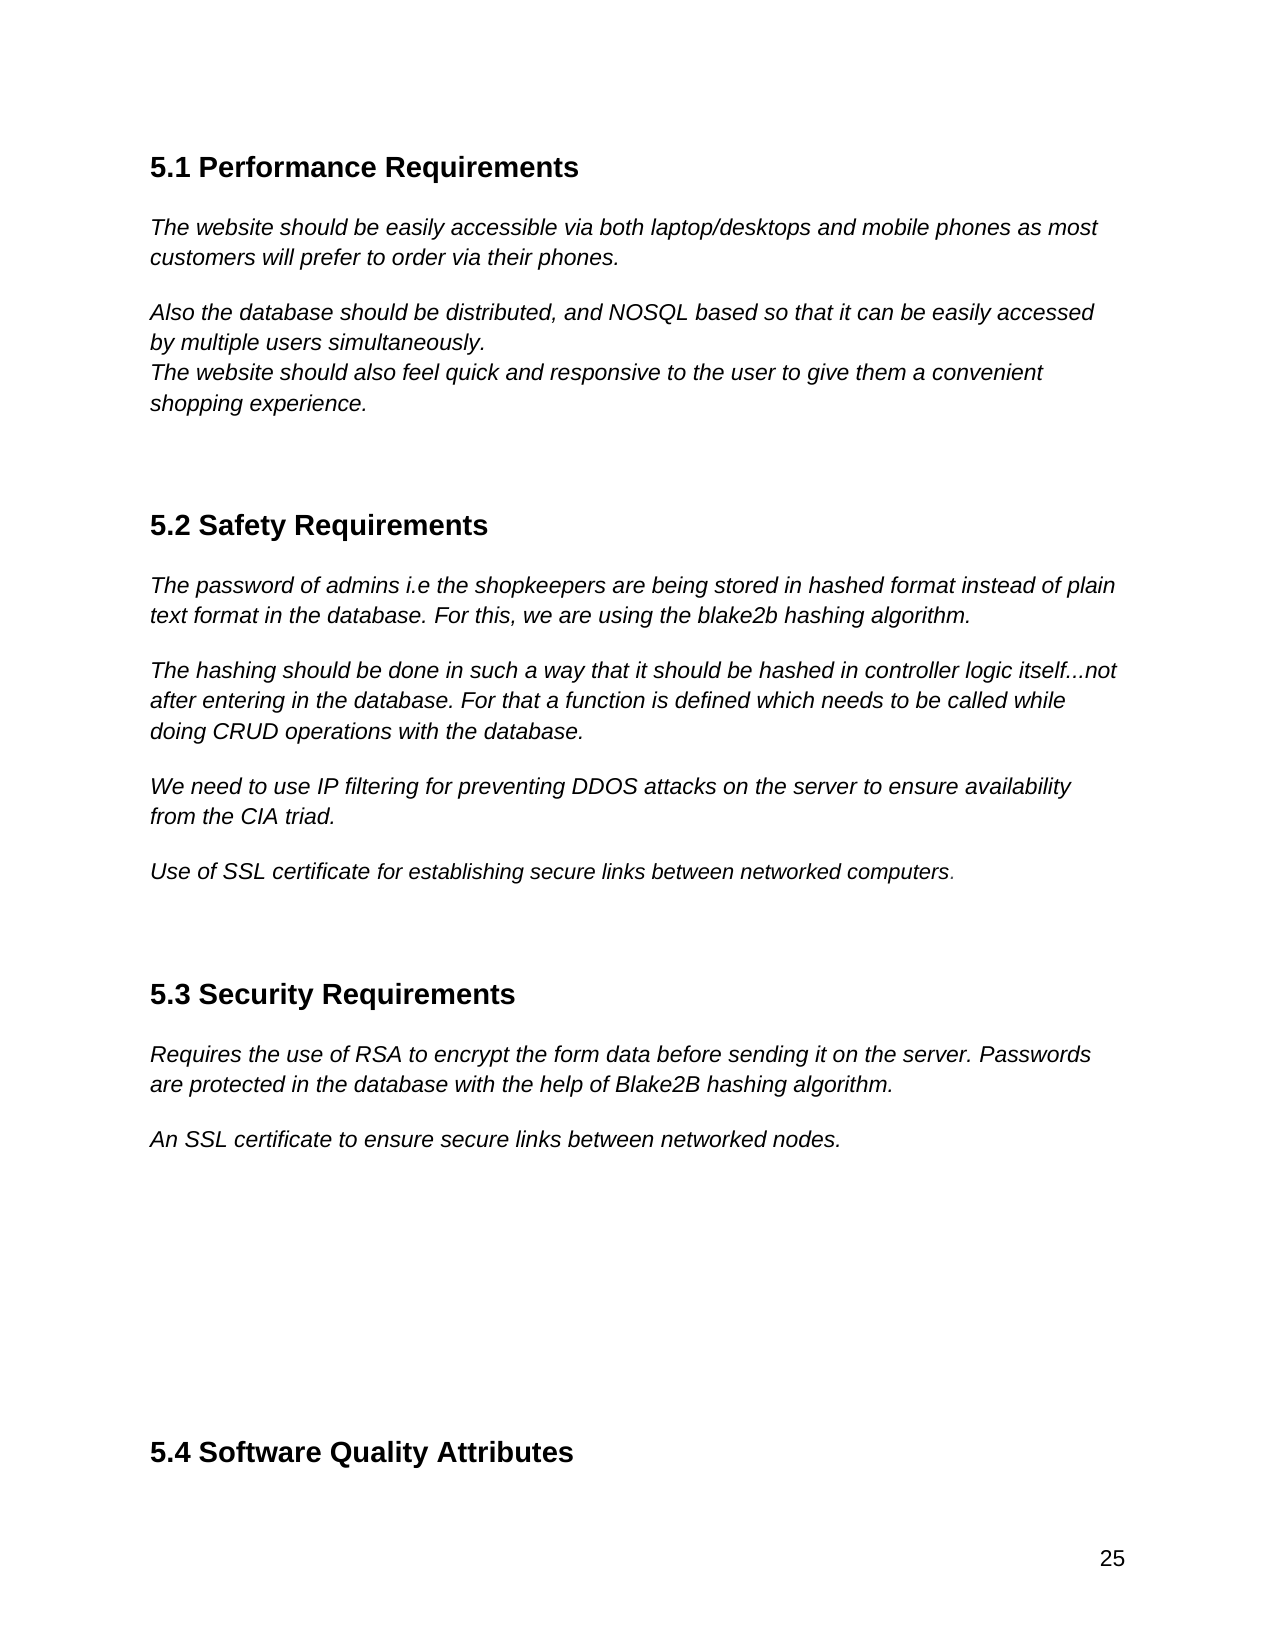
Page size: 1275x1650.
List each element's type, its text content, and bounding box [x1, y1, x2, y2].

text We need to use IP filtering for preventing DDOS attacks on the server to ensure availability from the CIA triad. [150, 773, 1125, 829]
text 5.4 Software Quality Attributes [150, 1435, 1125, 1469]
text The website should be easily accessible via both laptop/desktops and mobile phones as most customers will prefer to order via their phones. [150, 213, 1125, 270]
text The hashing should be done in such a way that it should be hashed in controller logic itself...not after entering in the database. For that a function is defined which needs to be called while doing CRUD operations with the database. [150, 657, 1125, 744]
text 5.3 Security Requirements [150, 977, 1125, 1011]
text 5.2 Safety Requirements [150, 508, 1125, 542]
text Also the database should be distributed, and NOSQL based so that it can be easily accessed by multiple users simultaneously. The website should also feel quick and responsive to the user to give them a convenient shopping experience. [150, 299, 1125, 416]
text An SSL certificate to ensure secure links between networked nodes. [150, 1126, 1125, 1152]
text Requires the use of RSA to encrypt the form data before sending it on the server. Passwords are protected in the database with the help of Blake2B hashing algorithm. [150, 1041, 1125, 1097]
text The password of admins i.e the shopkeepers are being stored in hashed format instead of plain text format in the database. For this, we are using the blake2b hashing algorithm. [150, 572, 1125, 628]
text Use of SSL certificate for establishing secure links between networked computers. [150, 858, 1125, 885]
text 5.1 Performance Requirements [150, 150, 1125, 183]
